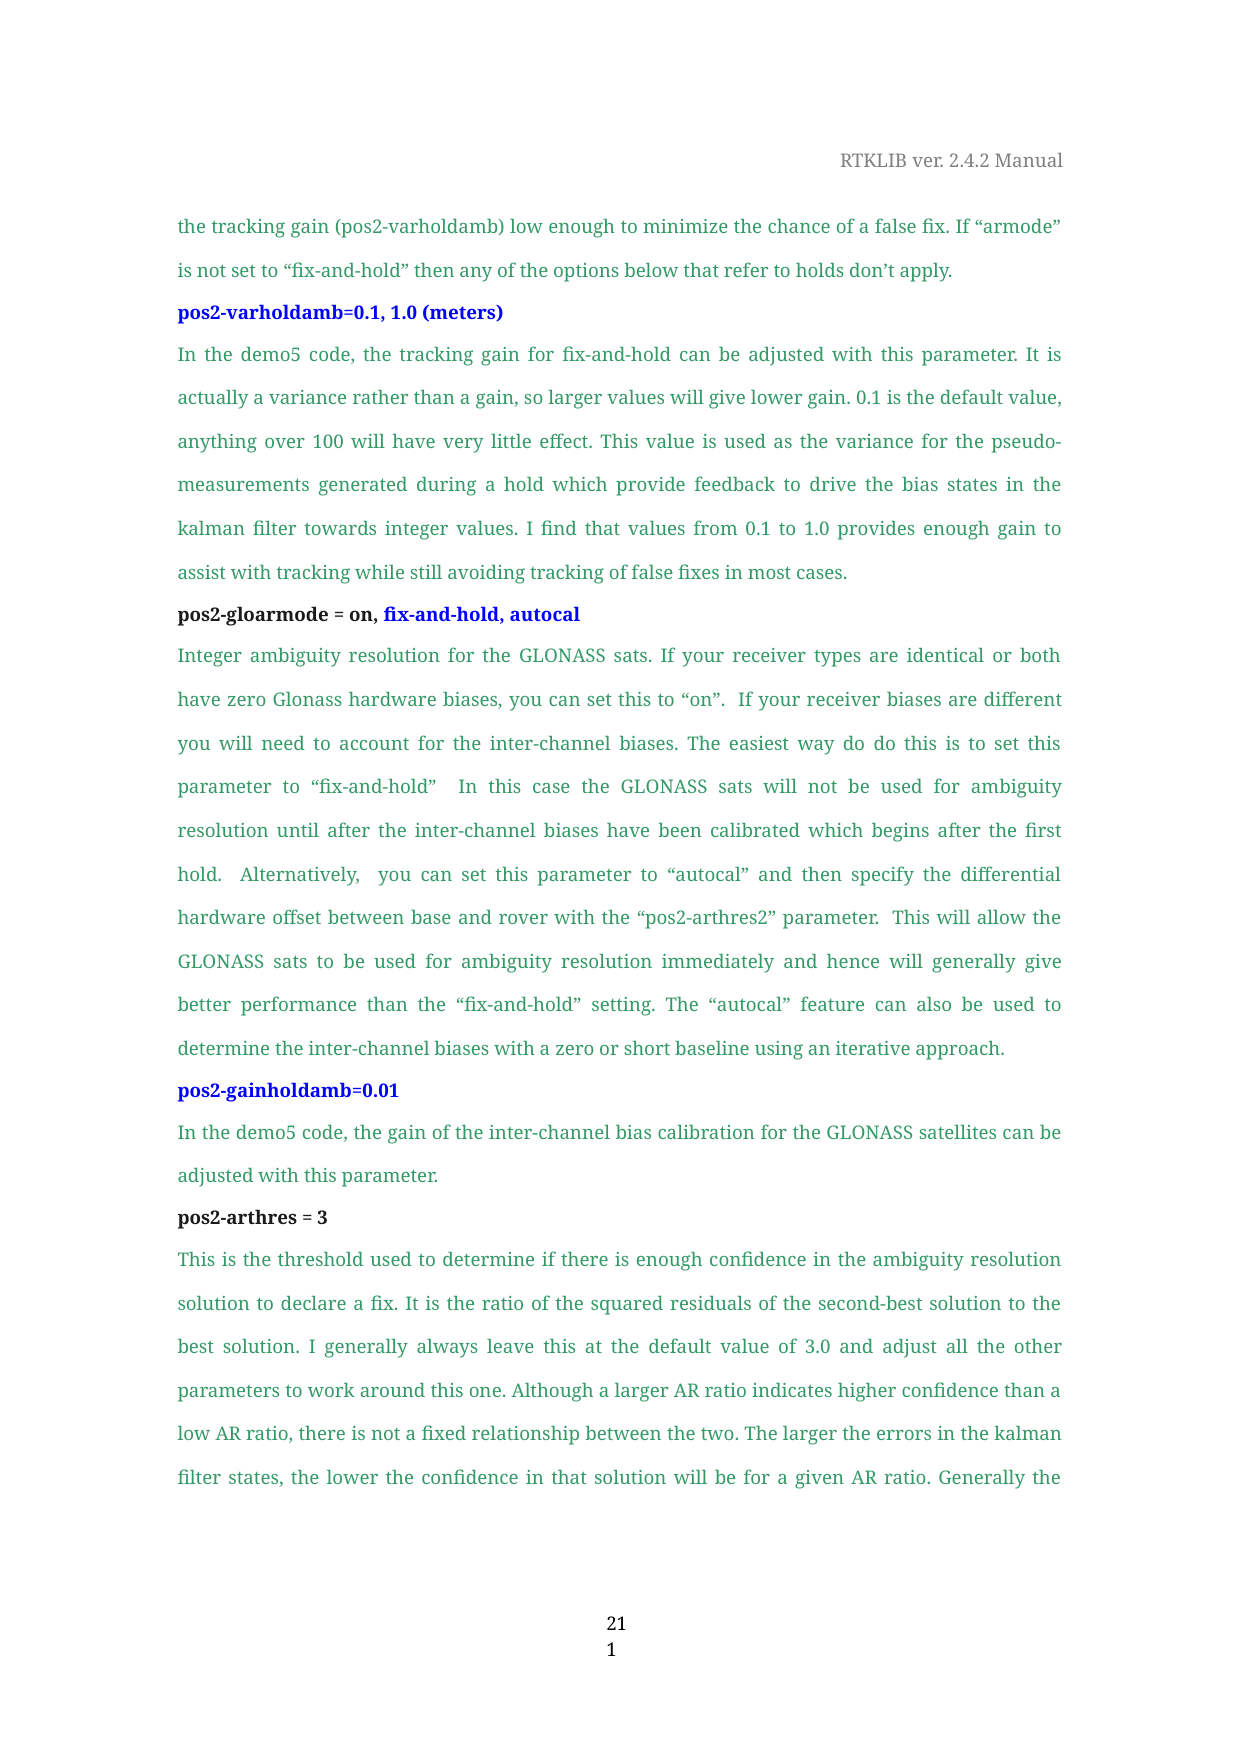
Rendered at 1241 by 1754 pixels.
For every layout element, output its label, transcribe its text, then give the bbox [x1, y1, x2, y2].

text In the demo5 code, the tracking gain for fix-and-hold can be adjusted with this parameter. It is actually a variance rather than a gain, so larger values will give lower gain. 0.1 is the default value, anything over 100 will have very little effect. This value is used as the variance for the pseudo-measurements generated during a hold which provide feedback to drive the bias states in the kalman filter towards integer values. I find that values from 0.1 to 1.0 provides enough gain to assist with tracking while still avoiding tracking of false fixes in most cases. [177, 334, 1063, 591]
text In the demo5 code, the gain of the inter-channel bias calibration for the GLONASS satellites can be adjusted with this parameter. [177, 1113, 1063, 1194]
text pos2-gloarmode = on, fix-and-hold, autocal [177, 594, 1063, 633]
text pos2-varholdamb=0.1, 1.0 (meters) [177, 293, 1063, 331]
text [177, 1240, 1063, 1496]
text pos2-arthres = 3 [177, 1198, 1063, 1236]
text pos2-gainholdamb=0.01 [177, 1071, 1063, 1109]
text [177, 207, 1063, 289]
text Integer ambiguity resolution for the GLONASS sats. If your receiver types are identical or both have zero Glonass hardware biases, you can set this to “on”. If your receiver biases are different you will need to account for the inter-channel biases. The easiest way do do this is to set this parameter to “fix-and-hold” In this case the GLONASS sats will not be used for ambiguity resolution until after the inter-channel biases have been calibrated which begins after the first hold. Alternatively, you can set this parameter to “autocal” and then specify the differential hardware offset between base and rover with the “pos2-arthres2” parameter. This will allow the GLONASS sats to be used for ambiguity resolution immediately and hence will generally give better performance than the “fix-and-hold” setting. The “autocal” feature can also be used to determine the inter-channel biases with a zero or short baseline using an iterative approach. [177, 636, 1063, 1067]
